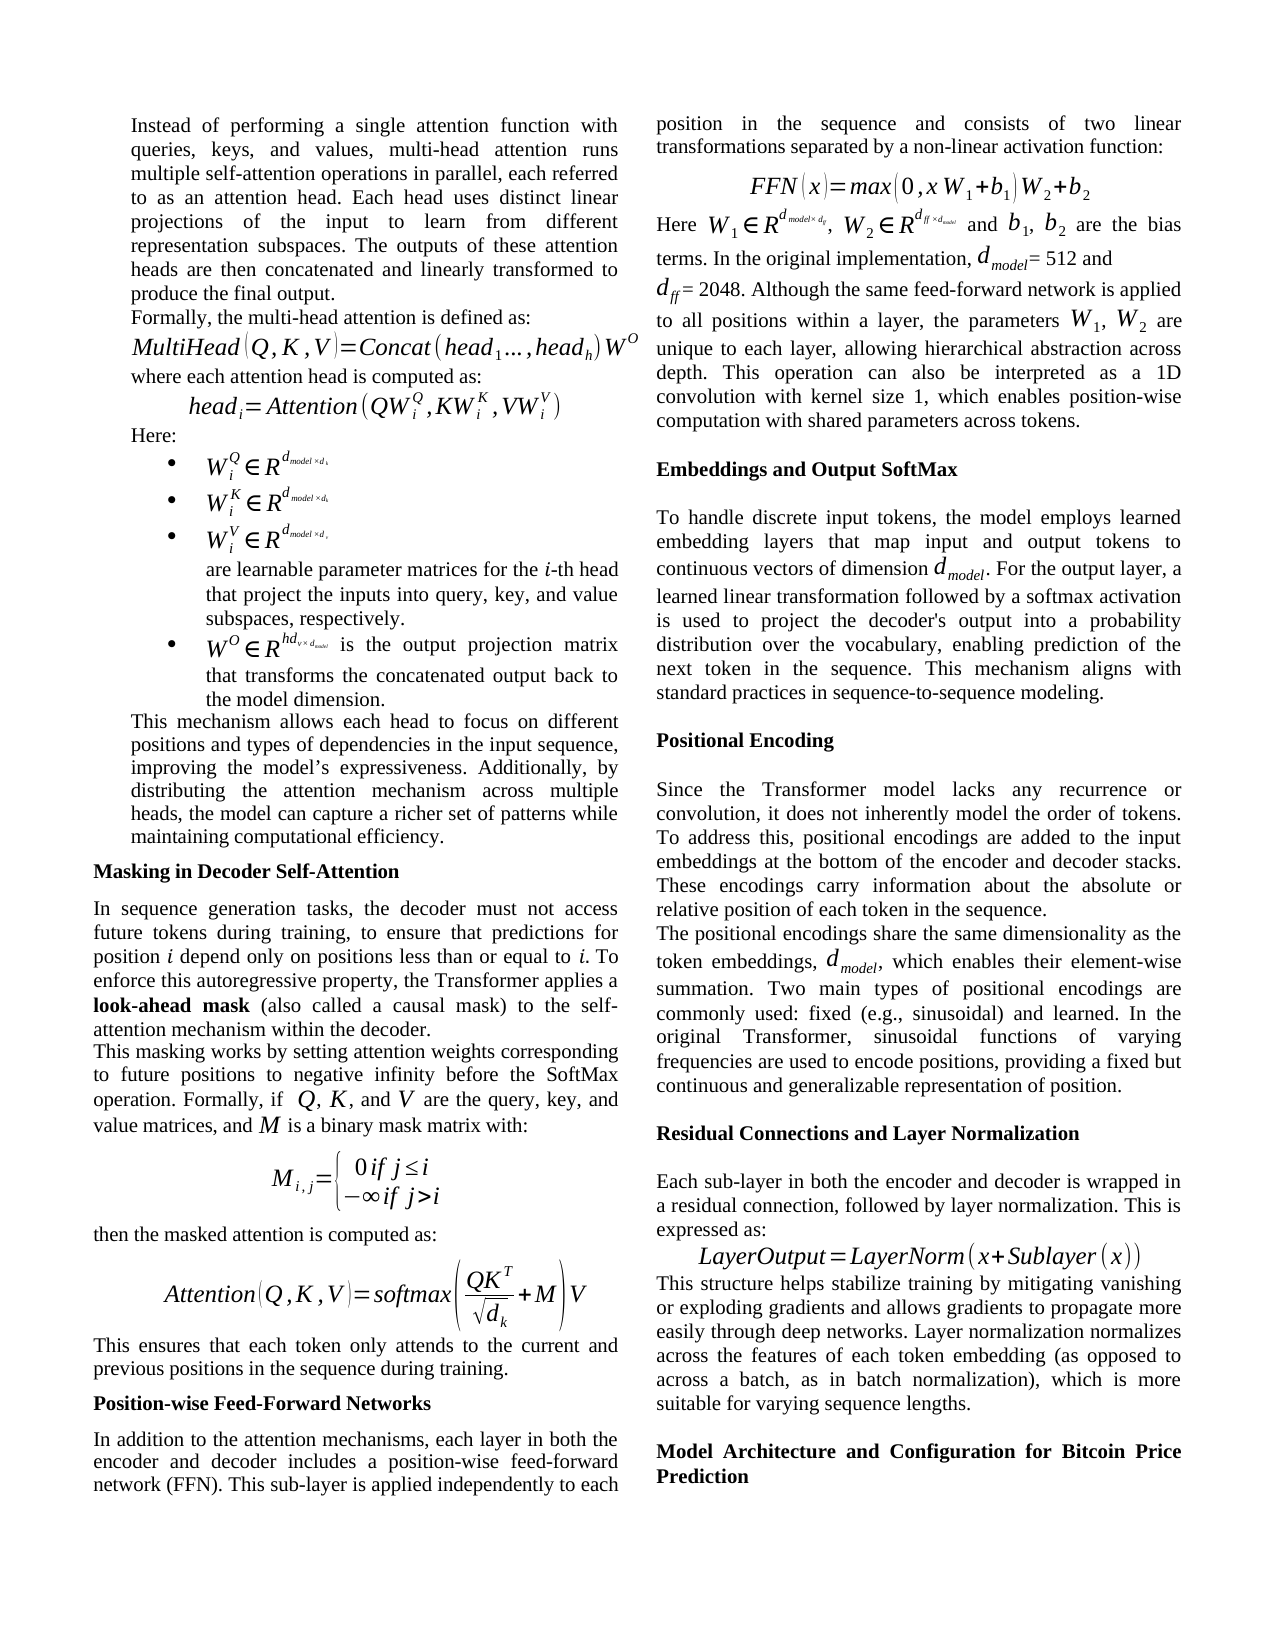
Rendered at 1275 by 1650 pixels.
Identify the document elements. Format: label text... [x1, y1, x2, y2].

list are learnable parameter matrices for the 𝑖-th head that project the inputs into query, key, and value subspaces, respectively. [206, 557, 619, 629]
text Embeddings and Output SoftMax [656, 456, 1182, 481]
text Since the Transformer model lacks any recurrence or convolution, it does not inherently model the order of tokens. To address this, positional encodings are added to the input embeddings at the bottom of the encoder and decoder stacks. These encodings carry information about the absolute or relative position of each token in the sequence. [656, 777, 1182, 921]
text Residual Connections and Layer Normalization [656, 1121, 1182, 1145]
text In sequence generation tasks, the decoder must not access future tokens during training, to ensure that predictions for position 𝑖 depend only on positions less than or equal to 𝑖. To enforce this autoregressive property, the Transformer applies a look-ahead mask (also called a causal mask) to the self-attention mechanism within the decoder. [93, 896, 619, 1041]
text Formally, the multi-head attention is defined as: [131, 305, 619, 329]
text Here , and , are the bias terms. In the original implementation, = 512 and [656, 205, 1182, 273]
list is the output projection matrix that transforms the concatenated output back to the model dimension. [168, 629, 619, 711]
text Instead of performing a single attention function with queries, keys, and values, multi-head attention runs multiple self-attention operations in parallel, each referred to as an attention head. Each head uses distinct linear projections of the input to learn from different representation subspaces. The outputs of these attention heads are then concatenated and linearly transformed to produce the final output. [131, 112, 619, 305]
text Here: [131, 423, 619, 447]
text Positional Encoding [656, 728, 1182, 752]
list This ensures that each token only attends to the current and previous positions in the sequence during training. [93, 1334, 619, 1380]
list then the masked attention is computed as: [93, 1223, 619, 1246]
text To handle discrete input tokens, the model employs learned embedding layers that map input and output tokens to continuous vectors of dimension . For the output layer, a learned linear transformation followed by a softmax activation is used to project the decoder's output into a probability distribution over the vocabulary, enabling prediction of the next token in the sequence. This mechanism aligns with standard practices in sequence-to-sequence modeling. [656, 504, 1182, 704]
text where each attention head is computed as: [131, 364, 619, 388]
text The positional encodings share the same dimensionality as the token embeddings, , which enables their element-wise summation. Two main types of positional encodings are commonly used: fixed (e.g., sinusoidal) and learned. In the original Transformer, sinusoidal functions of varying frequencies are used to encode positions, providing a fixed but continuous and generalizable representation of position. [656, 921, 1182, 1097]
list Position-wise Feed-Forward Networks [93, 1392, 619, 1415]
text Model Architecture and Configuration for Bitcoin Price Prediction [656, 1439, 1182, 1488]
text = 2048. Although the same feed-forward network is applied to all positions within a layer, the parameters , are unique to each layer, allowing hierarchical abstraction across depth. This operation can also be interpreted as a 1D convolution with kernel size 1, which enables position-wise computation with shared parameters across tokens. [656, 273, 1182, 432]
text This structure helps stabilize training by mitigating vanishing or exploding gradients and allows gradients to propagate more easily through deep networks. Layer normalization normalizes across the features of each token embedding (as opposed to across a batch, as in batch normalization), which is more suitable for varying sequence lengths. [656, 1271, 1182, 1415]
list In addition to the attention mechanisms, each layer in both the encoder and decoder includes a position-wise feed-forward network (FFN). This sub-layer is applied independently to each position in the sequence and consists of two linear transformations separated by a non-linear activation function: [93, 1428, 619, 1496]
list This mechanism allows each head to focus on different positions and types of dependencies in the input sequence, improving the model’s expressiveness. Additionally, by distributing the attention mechanism across multiple heads, the model can capture a richer set of patterns while maintaining computational efficiency. [131, 711, 619, 848]
text Each sub-layer in both the encoder and decoder is wrapped in a residual connection, followed by layer normalization. This is expressed as: [656, 1169, 1182, 1241]
list This masking works by setting attention weights corresponding to future positions to negative infinity before the SoftMax operation. Formally, if , , and are the query, key, and value matrices, and is a binary mask matrix with: [93, 1041, 619, 1139]
list Masking in Decoder Self-Attention [93, 861, 619, 883]
list In addition to the attention mechanisms, each layer in both the encoder and decoder includes a position-wise feed-forward network (FFN). This sub-layer is applied independently to each position in the sequence and consists of two linear transformations separated by a non-linear activation function: [656, 112, 1182, 158]
